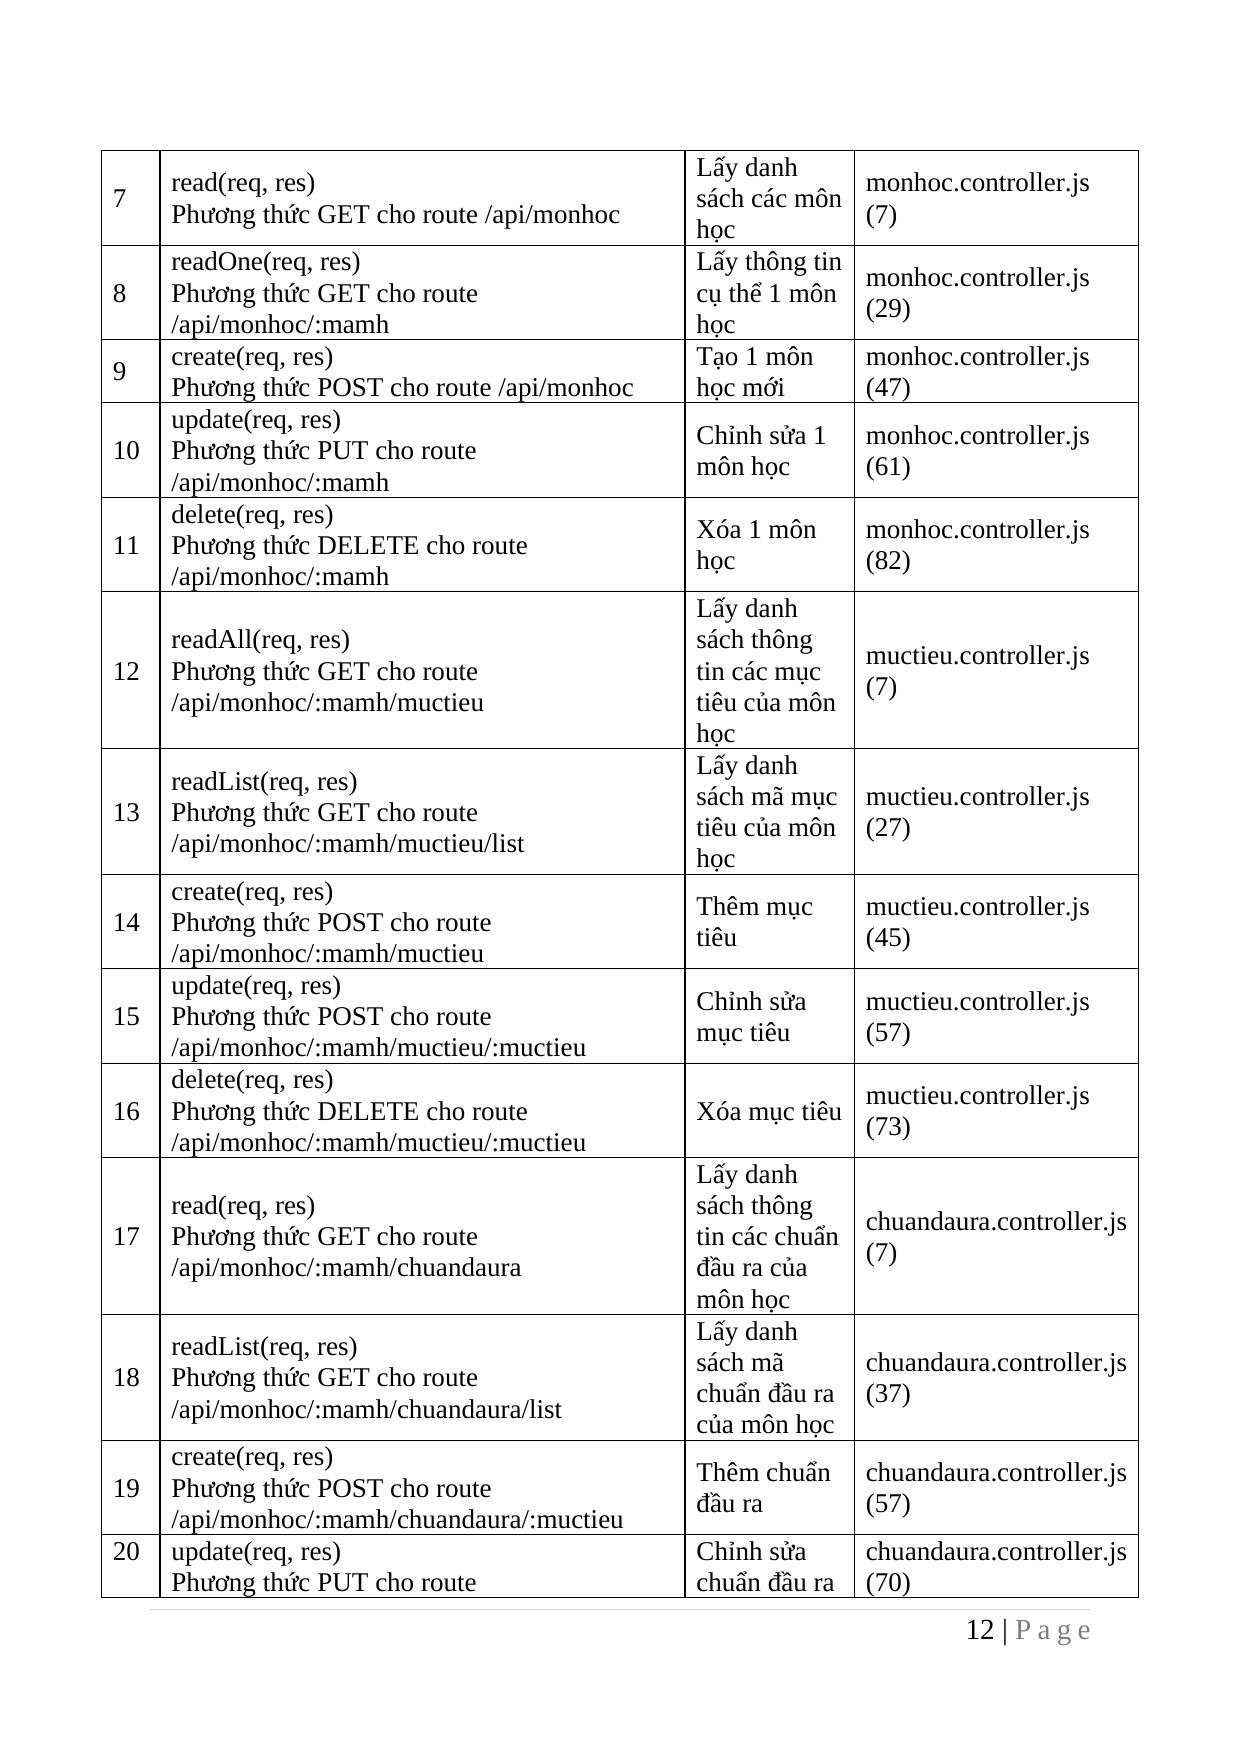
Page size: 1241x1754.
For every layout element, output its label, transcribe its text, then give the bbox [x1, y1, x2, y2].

table_cell Thêm chuẩn đầu ra [686, 1441, 854, 1534]
table_cell 12 [102, 592, 159, 748]
table_cell Lấy danh sách mã mục tiêu của môn học [686, 749, 854, 874]
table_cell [686, 1535, 854, 1597]
table_cell update(req, res) Phương thức PUT cho route /api/monhoc/:mamh [161, 403, 684, 497]
table_cell Thêm mục tiêu [686, 875, 854, 968]
table_cell delete(req, res) Phương thức DELETE cho route /api/monhoc/:mamh [161, 498, 684, 591]
table_cell 10 [102, 403, 159, 497]
table_cell chuandaura.controller.js (7) [855, 1158, 1138, 1314]
table_cell Lấy danh sách mã chuẩn đầu ra của môn học [686, 1315, 854, 1439]
table_cell monhoc.controller.js (7) [855, 151, 1138, 244]
table_cell muctieu.controller.js (73) [855, 1064, 1138, 1157]
table_cell chuandaura.controller.js (57) [855, 1441, 1138, 1534]
table_cell Lấy thông tin cụ thể 1 môn học [686, 246, 854, 339]
table_cell create(req, res) Phương thức POST cho route /api/monhoc/:mamh/chuandaura/:muctieu [161, 1441, 684, 1534]
table_cell Tạo 1 môn học mới [686, 340, 854, 402]
table_cell 18 [102, 1315, 159, 1439]
table_cell 7 [102, 151, 159, 244]
table_cell Chỉnh sửa 1 môn học [686, 403, 854, 497]
table_cell 15 [102, 969, 159, 1063]
table_cell monhoc.controller.js (47) [855, 340, 1138, 402]
table_cell 11 [102, 498, 159, 591]
table_cell 8 [102, 246, 159, 339]
table_cell monhoc.controller.js (29) [855, 246, 1138, 339]
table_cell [161, 1535, 684, 1597]
table_cell Lấy danh sách thông tin các mục tiêu của môn học [686, 592, 854, 748]
table_cell 20 [102, 1535, 159, 1597]
table_cell update(req, res) Phương thức POST cho route /api/monhoc/:mamh/muctieu/:muctieu [161, 969, 684, 1063]
table_cell create(req, res) Phương thức POST cho route /api/monhoc [161, 340, 684, 402]
table_cell readList(req, res) Phương thức GET cho route /api/monhoc/:mamh/chuandaura/list [161, 1315, 684, 1439]
table_cell 16 [102, 1064, 159, 1157]
table_cell readAll(req, res) Phương thức GET cho route /api/monhoc/:mamh/muctieu [161, 592, 684, 748]
table_cell Lấy danh sách các môn học [686, 151, 854, 244]
table_cell 17 [102, 1158, 159, 1314]
table_cell delete(req, res) Phương thức DELETE cho route /api/monhoc/:mamh/muctieu/:muctieu [161, 1064, 684, 1157]
table_cell Xóa mục tiêu [686, 1064, 854, 1157]
table_cell Xóa 1 môn học [686, 498, 854, 591]
table_cell muctieu.controller.js (45) [855, 875, 1138, 968]
table_cell 14 [102, 875, 159, 968]
table_cell chuandaura.controller.js (37) [855, 1315, 1138, 1439]
table_cell Chỉnh sửa mục tiêu [686, 969, 854, 1063]
table_cell monhoc.controller.js (82) [855, 498, 1138, 591]
table_cell 13 [102, 749, 159, 874]
table_cell monhoc.controller.js (61) [855, 403, 1138, 497]
table_cell muctieu.controller.js (7) [855, 592, 1138, 748]
table_cell read(req, res) Phương thức GET cho route /api/monhoc [161, 151, 684, 244]
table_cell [855, 1535, 1138, 1597]
table_cell 9 [102, 340, 159, 402]
table_cell create(req, res) Phương thức POST cho route /api/monhoc/:mamh/muctieu [161, 875, 684, 968]
table_cell Lấy danh sách thông tin các chuẩn đầu ra của môn học [686, 1158, 854, 1314]
table_cell muctieu.controller.js (57) [855, 969, 1138, 1063]
table_cell muctieu.controller.js (27) [855, 749, 1138, 874]
table_cell readList(req, res) Phương thức GET cho route /api/monhoc/:mamh/muctieu/list [161, 749, 684, 874]
table_cell 19 [102, 1441, 159, 1534]
table_cell readOne(req, res) Phương thức GET cho route /api/monhoc/:mamh [161, 246, 684, 339]
table_cell read(req, res) Phương thức GET cho route /api/monhoc/:mamh/chuandaura [161, 1158, 684, 1314]
